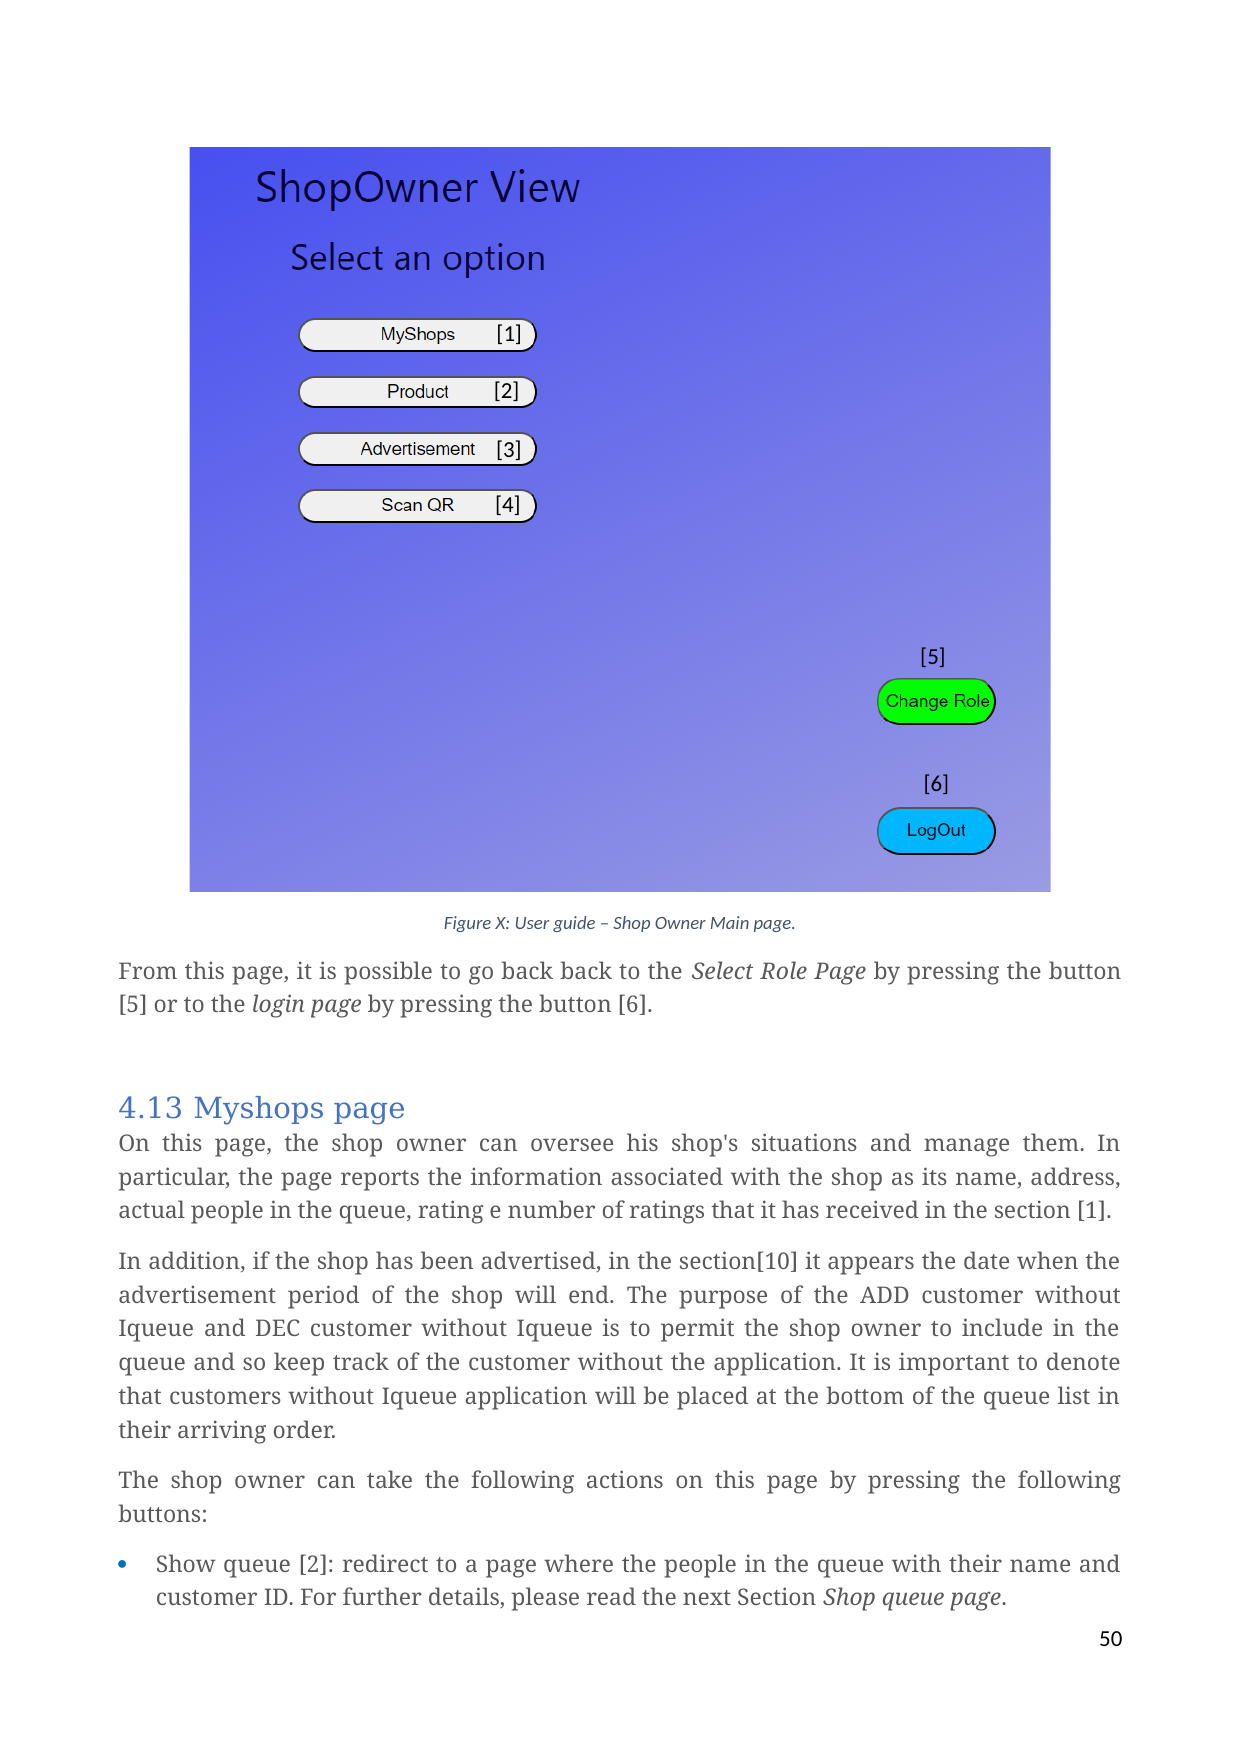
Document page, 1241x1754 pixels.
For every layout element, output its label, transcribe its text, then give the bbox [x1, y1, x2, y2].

text Figure X: User guide – Shop Owner Main page. [118, 911, 1122, 934]
text The shop owner can take the following actions on this page by pressing the following buttons: [118, 1464, 1122, 1529]
picture [189, 147, 1051, 892]
text From this page, it is possible to go back back to the Select Role Page by pressing the button [5] or to the login page by pressing the button [6]. [118, 954, 1122, 1019]
list Show queue [2]: redirect to a page where the people in the queue with their name and customer ID. For further details, please read the next Section Shop queue page. [118, 1548, 1122, 1612]
text In addition, if the shop has been advertised, in the section[10] it appears the date when the advertisement period of the shop will end. The purpose of the ADD customer without Iqueue and DEC customer without Iqueue is to permit the shop owner to include in the queue and so keep track of the customer without the application. It is important to denote that customers without Iqueue application will be placed at the bottom of the queue list in their arriving order. [118, 1245, 1122, 1445]
subtitle Myshops page [118, 1089, 1122, 1124]
text On this page, the shop owner can oversee his shop's situations and manage them. In particular, the page reports the information associated with the shop as its name, address, actual people in the queue, rating e number of ratings that it has received in the section [1]. [118, 1127, 1122, 1226]
